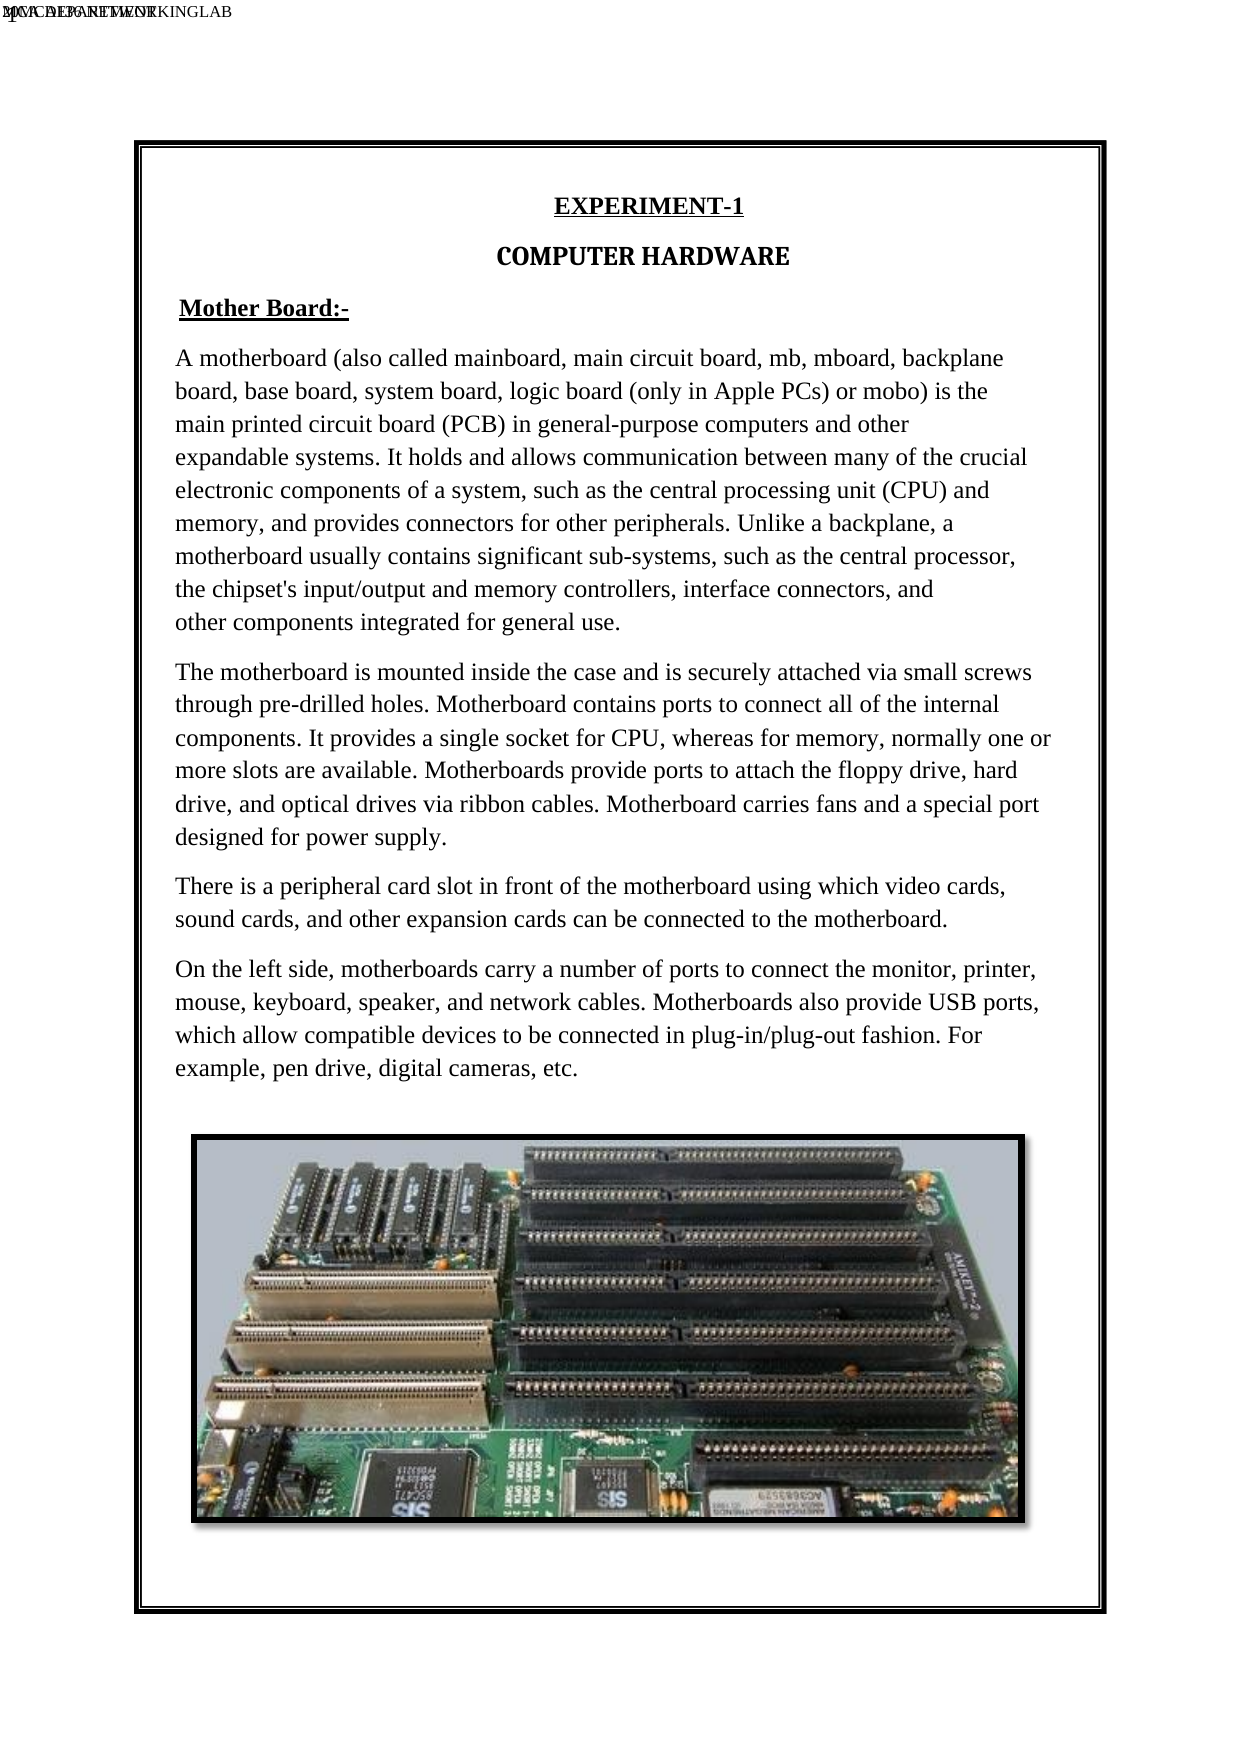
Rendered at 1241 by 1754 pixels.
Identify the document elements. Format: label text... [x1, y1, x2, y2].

text There is a peripheral card slot in front of the motherboard using which video cards, sound cards, and other expansion cards can be connected to the motherboard. [175, 871, 1072, 933]
picture [188, 1132, 1037, 1536]
text Mother Board:- [179, 293, 1105, 322]
text The motherboard is mounted inside the case and is securely attached via small screws through pre-drilled holes. Motherboard contains ports to connect all of the internal components. It provides a single socket for CPU, whereas for memory, normally one or more slots are available. Motherboards provide ports to attach the floppy drive, hard drive, and optical drives via ribbon cables. Motherboard carries fans and a special port designed for power supply. [175, 657, 1081, 850]
text On the left side, motherboards carry a number of ports to connect the monitor, printer, mouse, keyboard, speaker, and network cables. Motherboards also provide USB ports, which allow compatible devices to be connected in plug-in/plug-out fashion. For example, pen drive, digital cameras, etc. [175, 954, 1079, 1082]
text A motherboard (also called mainboard, main circuit board, mb, mboard, backplane board, base board, system board, logic board (only in Apple PCs) or mobo) is the main printed circuit board (PCB) in general-purpose computers and other expandable systems. It holds and allows communication between many of the crucial electronic components of a system, such as the central processing unit (CPU) and memory, and provides connectors for other peripherals. Unlike a backplane, a motherboard usually contains significant sub-systems, such as the central processor, [175, 343, 1028, 570]
subtitle EXPERIMENT-1 [193, 191, 1105, 219]
subtitle COMPUTER HARDWARE [152, 241, 1105, 272]
text the chipset's input/output and memory controllers, interface connectors, and other components integrated for general use. [175, 574, 991, 636]
